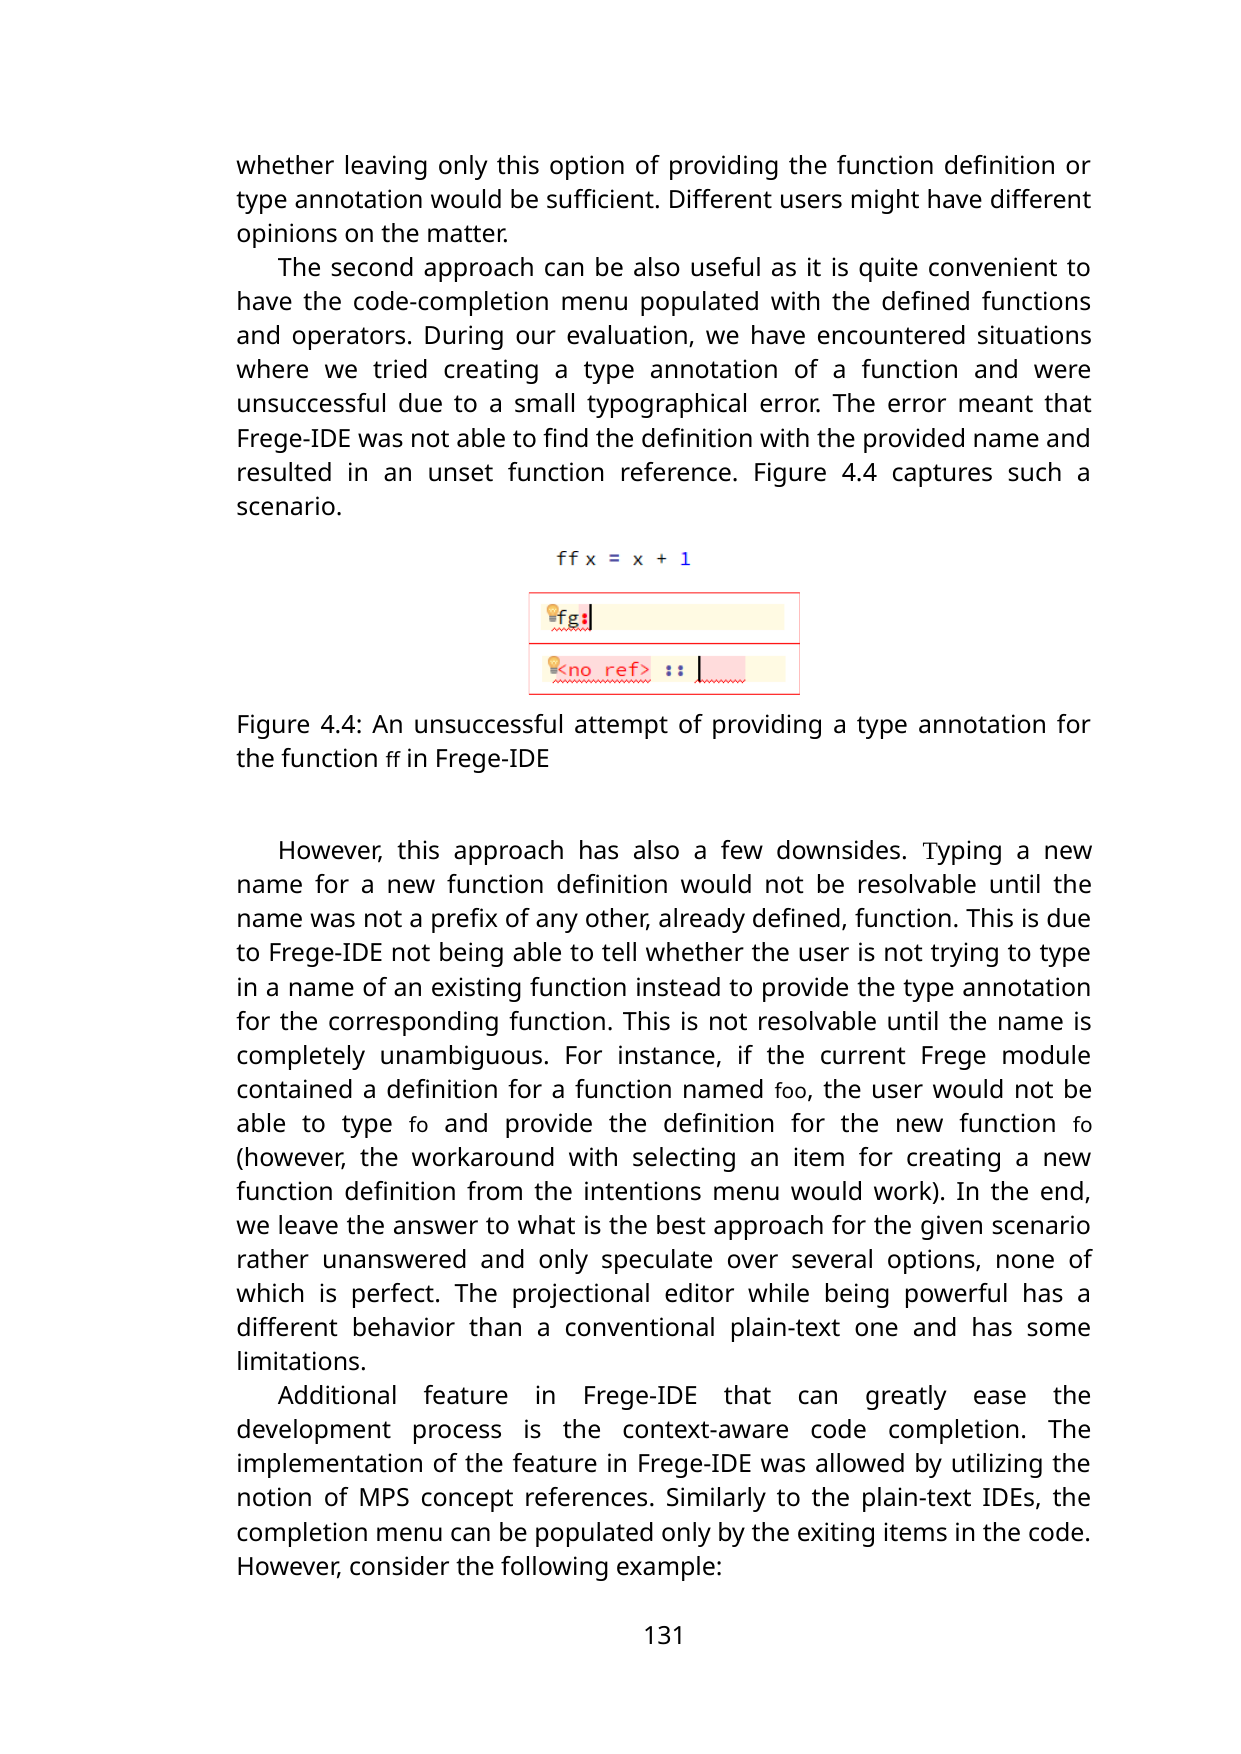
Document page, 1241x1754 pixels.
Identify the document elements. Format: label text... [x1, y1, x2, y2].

text Additional feature in Frege-IDE that can greatly ease the development process is the context-aware code completion. The implementation of the feature in Frege-IDE was allowed by utilizing the notion of MPS concept references. Similarly to the plain-text IDEs, the completion menu can be populated only by the exiting items in the code. However, consider the following example: [236, 1378, 1092, 1582]
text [236, 148, 1092, 250]
picture [528, 551, 800, 695]
text The second approach can be also useful as it is quite convenient to have the code-completion menu populated with the defined functions and operators. During our evaluation, we have encountered situations where we tried creating a type annotation of a function and were unsuccessful due to a small typographical error. The error meant that Frege-IDE was not able to find the definition with the provided name and resulted in an unset function reference. Figure 4.4 captures such a scenario. [236, 250, 1092, 522]
text However, this approach has also a few downsides. Typing a new name for a new function definition would not be resolvable until the name was not a prefix of any other, already defined, function. This is due to Frege-IDE not being able to tell whether the user is not trying to type in a name of an existing function instead to provide the type annotation for the corresponding function. This is not resolvable until the name is completely unambiguous. For instance, if the current Frege module contained a definition for a function named foo, the user would not be able to type fo and provide the definition for the new function fo (however, the workaround with selecting an item for creating a new function definition from the intentions menu would work). In the end, we leave the answer to what is the best approach for the given scenario rather unanswered and only speculate over several options, none of which is perfect. The projectional editor while being powerful has a different behavior than a conventional plain-text one and has some limitations. [236, 833, 1092, 1378]
text Figure 4.4: An unsuccessful attempt of providing a type annotation for the function ff in Frege-IDE [236, 707, 1092, 775]
